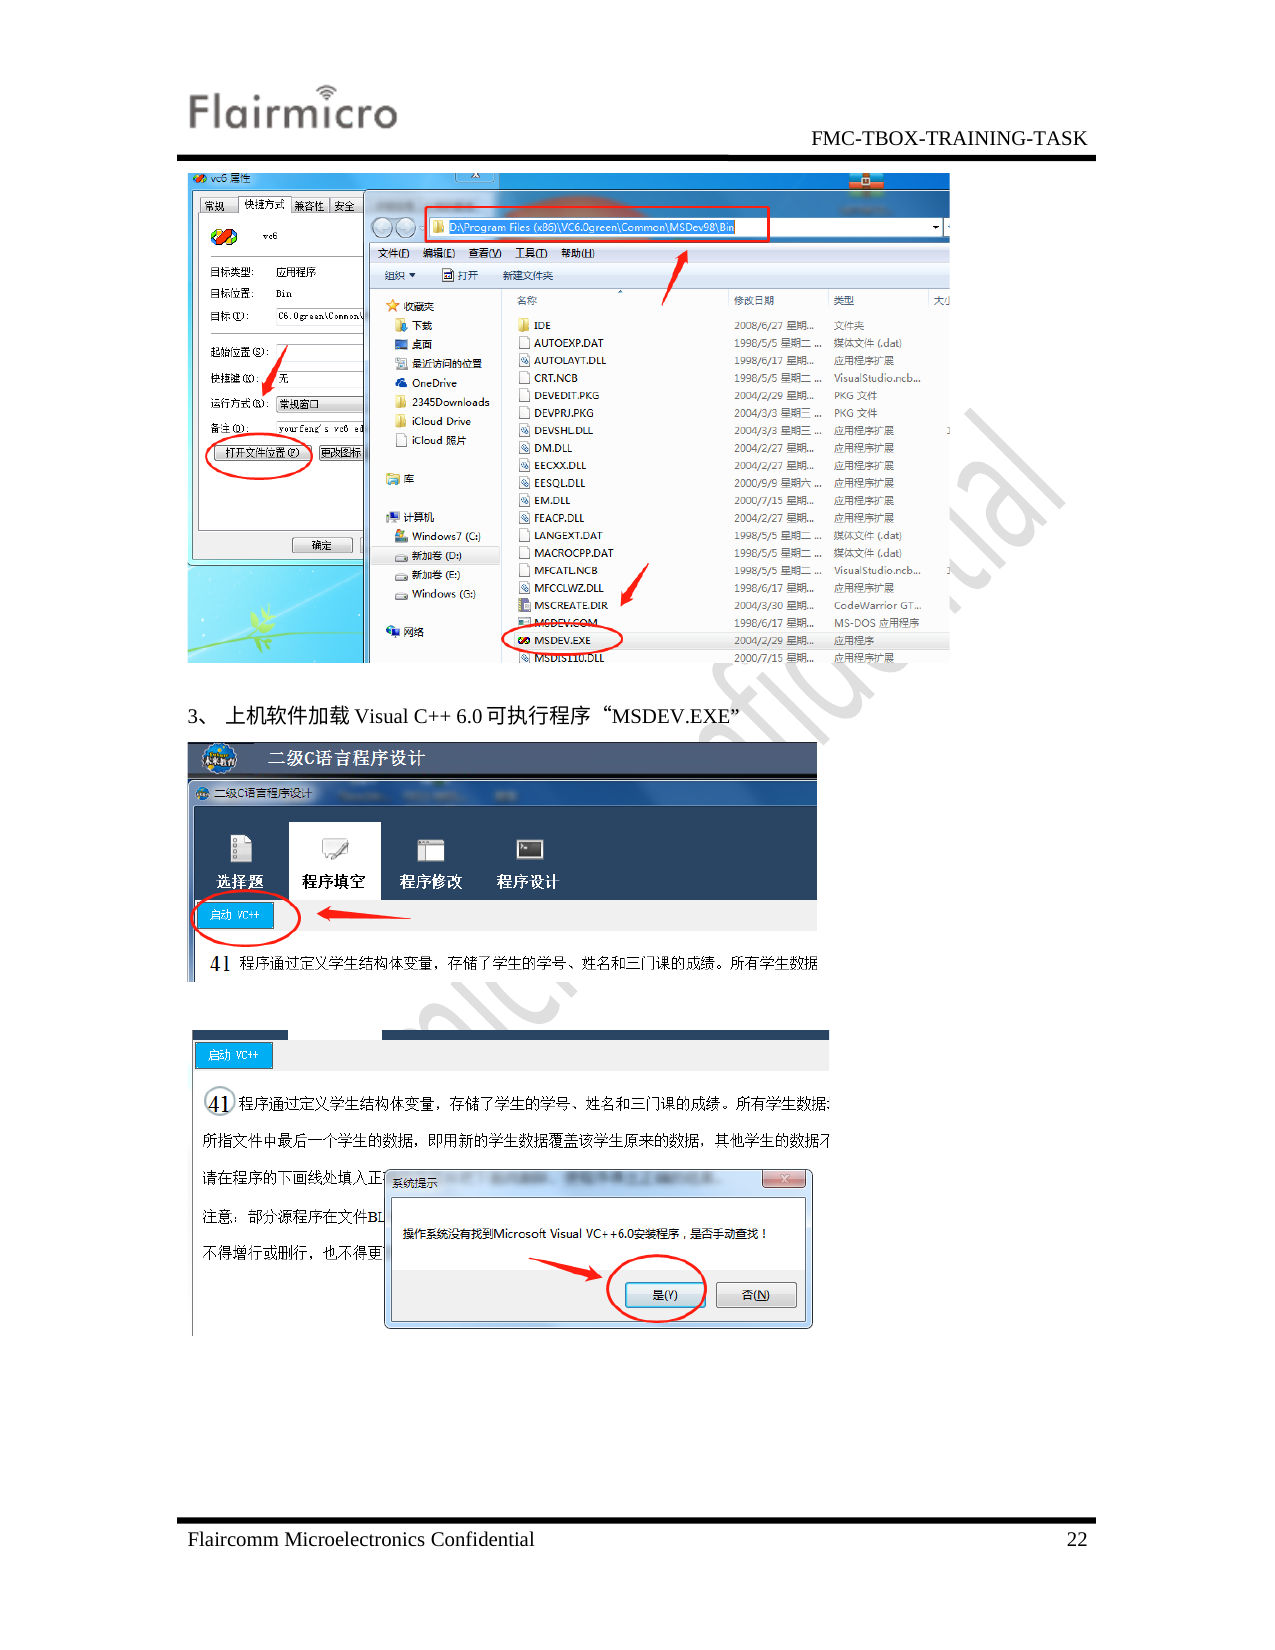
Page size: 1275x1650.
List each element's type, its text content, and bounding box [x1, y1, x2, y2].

picture [187, 173, 950, 663]
picture [187, 75, 400, 146]
list 上机软件加载Visual C++ 6.0可执行程序“MSDEV.EXE” [187, 699, 1087, 730]
picture [187, 1030, 830, 1336]
picture [187, 742, 817, 982]
